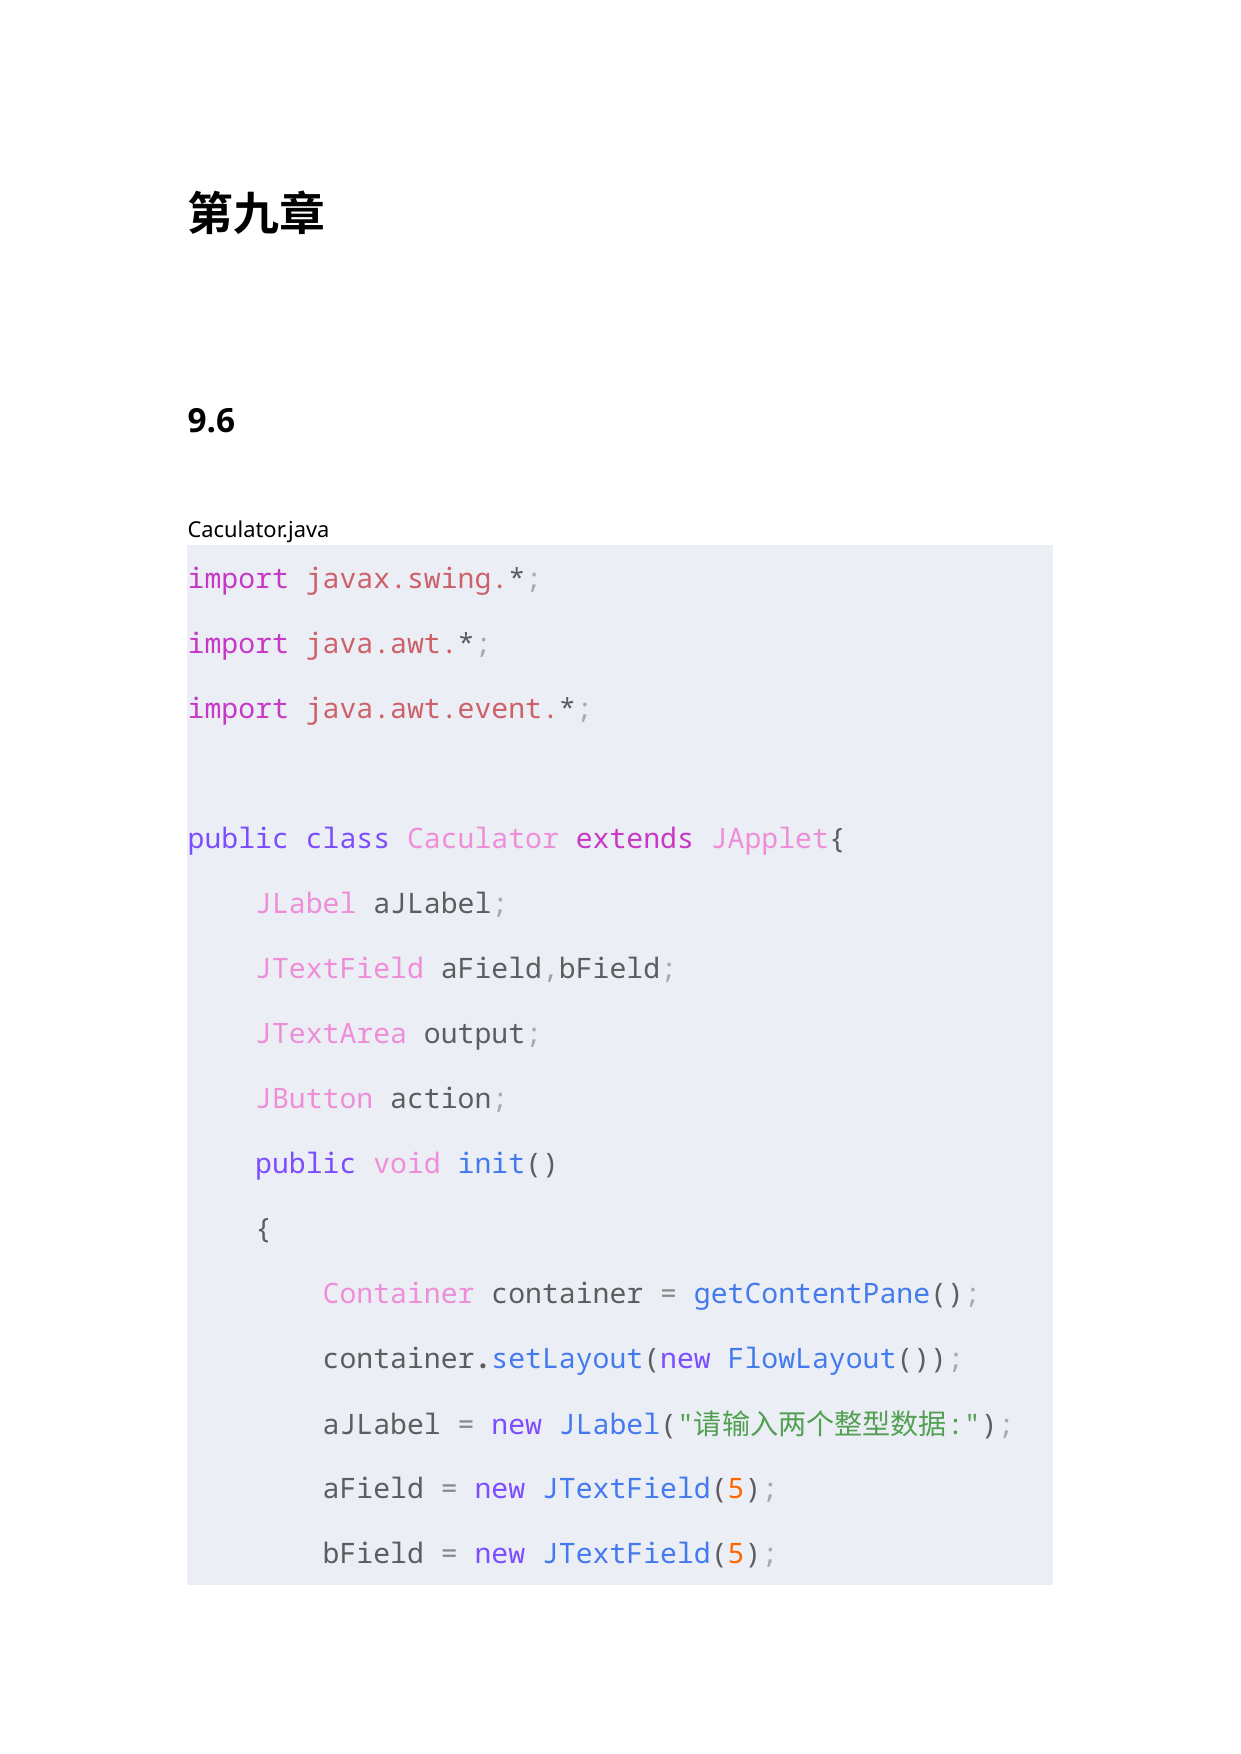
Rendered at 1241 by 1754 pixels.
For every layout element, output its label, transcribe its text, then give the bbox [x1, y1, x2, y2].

text JLabel aJLabel; [187, 870, 1053, 935]
text import java.awt.event.*; [187, 675, 1053, 740]
text public class Caculator extends JApplet{ [187, 805, 1053, 870]
subtitle 9.6 [187, 387, 1053, 452]
text aJLabel = new JLabel("请输入两个整型数据:"); [187, 1390, 1053, 1455]
text aField = new JTextField(5); [187, 1455, 1053, 1520]
subtitle 第九章 [187, 162, 1053, 259]
text { [187, 1195, 1053, 1260]
text import javax.swing.*; [187, 545, 1053, 610]
text container.setLayout(new FlowLayout()); [187, 1325, 1053, 1390]
text Caculator.java [187, 513, 1053, 545]
text JTextArea output; [187, 1000, 1053, 1065]
text import java.awt.*; [187, 610, 1053, 675]
text public void init() [187, 1130, 1053, 1195]
text JButton action; [187, 1065, 1053, 1130]
text Container container = getContentPane(); [187, 1260, 1053, 1325]
text bField = new JTextField(5); [187, 1520, 1053, 1585]
text JTextField aField,bField; [187, 935, 1053, 1000]
